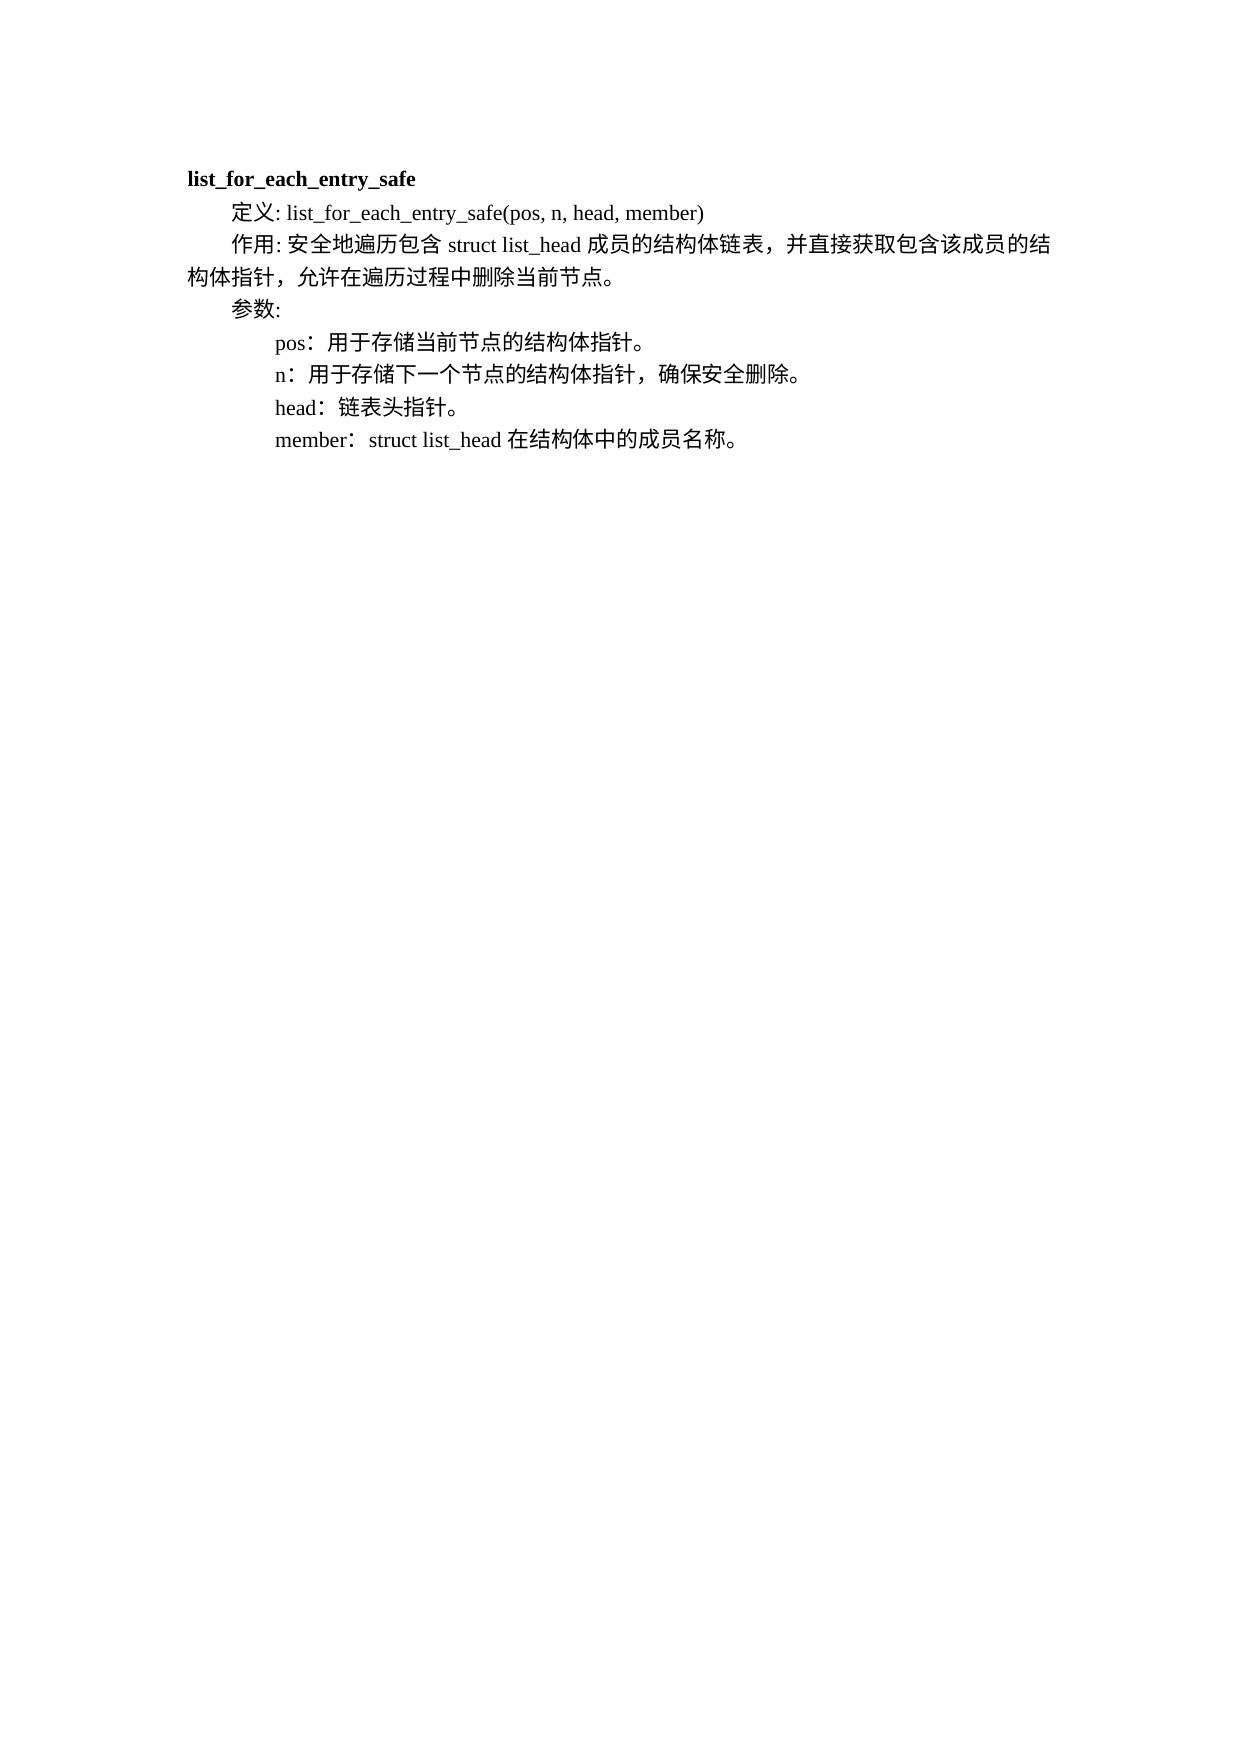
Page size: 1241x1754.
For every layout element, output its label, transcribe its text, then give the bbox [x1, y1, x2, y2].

text 定义: list_for_each_entry_safe(pos, n, head, member) [187, 194, 1053, 227]
text 参数: [187, 292, 1053, 324]
text 作用: 安全地遍历包含 struct list_head 成员的结构体链表，并直接获取包含该成员的结构体指针，允许在遍历过程中删除当前节点。 [187, 227, 1053, 292]
text n：用于存储下一个节点的结构体指针，确保安全删除。 [231, 357, 1053, 389]
text list_for_each_entry_safe [187, 162, 1053, 194]
text head：链表头指针。 [231, 389, 1053, 422]
text member：struct list_head 在结构体中的成员名称。 [231, 422, 1053, 454]
text pos：用于存储当前节点的结构体指针。 [231, 324, 1053, 357]
